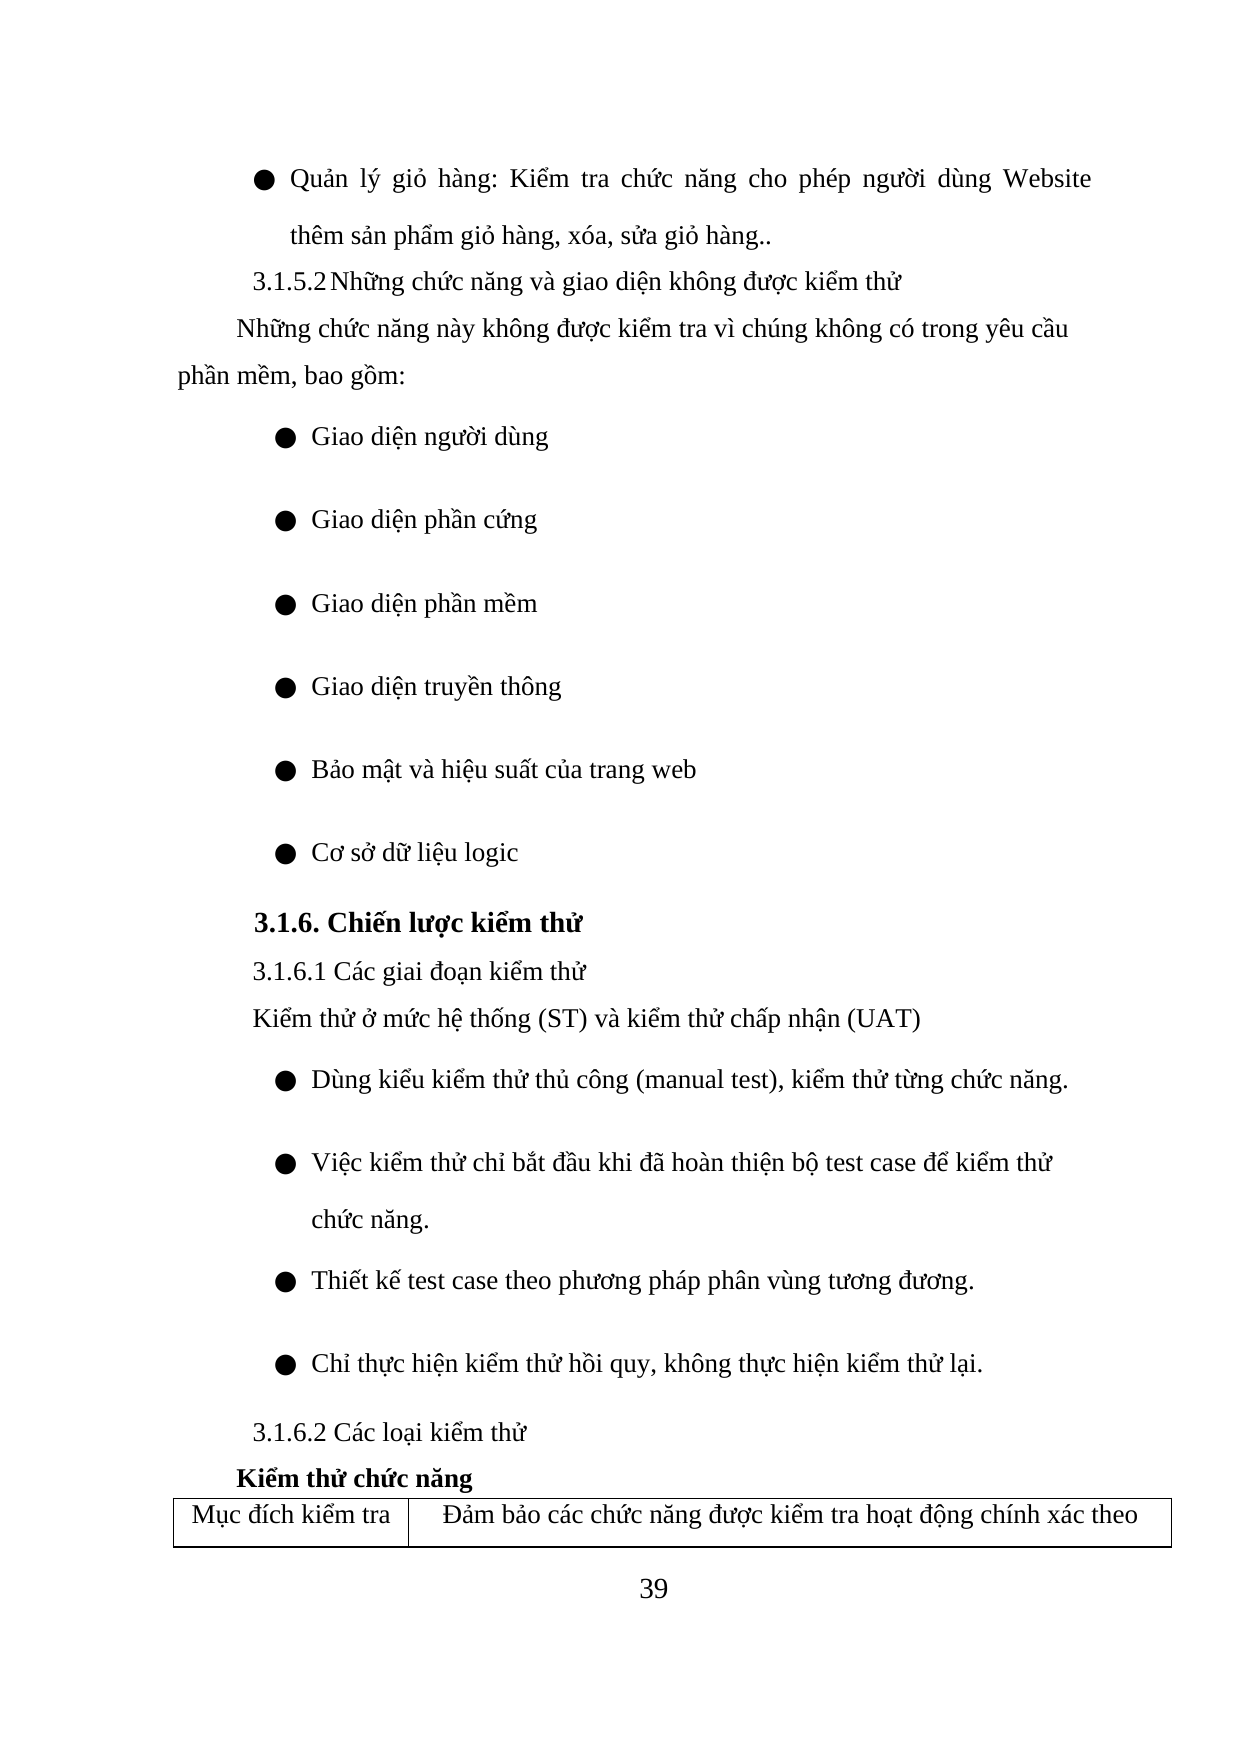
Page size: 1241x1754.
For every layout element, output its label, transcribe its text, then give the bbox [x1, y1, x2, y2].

subtitle Những chức năng và giao diện không được kiểm thử [252, 265, 1092, 297]
list Giao diện người dùng [274, 405, 1092, 461]
list Cơ sở dữ liệu logic [274, 822, 1092, 877]
list Chỉ thực hiện kiểm thử hồi quy, không thực hiện kiểm thử lại. [274, 1333, 1092, 1388]
list Bảo mật và hiệu suất của trang web [274, 738, 1092, 794]
list Giao diện phần cứng [274, 489, 1092, 544]
list Giao diện truyền thông [274, 655, 1092, 711]
list Thiết kế test case theo phương pháp phân vùng tương đương. [274, 1249, 1092, 1305]
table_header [409, 1499, 1171, 1546]
list Việc kiểm thử chỉ bắt đầu khi đã hoàn thiện bộ test case để kiểm thử chức năng. [274, 1132, 1092, 1234]
list Giao diện phần mềm [274, 572, 1092, 627]
subtitle 3.1.6.2 Các loại kiểm thử [252, 1416, 1092, 1447]
list Quản lý giỏ hàng: Kiểm tra chức năng cho phép người dùng Website thêm sản phẩm giỏ hàng, xóa, sửa giỏ hàng.. [252, 148, 1092, 250]
text Những chức năng này không được kiểm tra vì chúng không có trong yêu cầu phần mềm, bao gồm: [177, 312, 1092, 390]
subtitle 3.1.6. Chiến lược kiểm thử [254, 905, 1092, 938]
table_header Mục đích kiểm tra [174, 1499, 408, 1546]
text Kiểm thử chức năng [177, 1462, 1092, 1494]
subtitle 3.1.6.1 Các giai đoạn kiểm thử [252, 955, 1092, 986]
list Dùng kiểu kiểm thử thủ công (manual test), kiểm thử từng chức năng. [274, 1048, 1092, 1104]
text Kiểm thử ở mức hệ thống (ST) và kiểm thử chấp nhận (UAT) [177, 1002, 1092, 1033]
